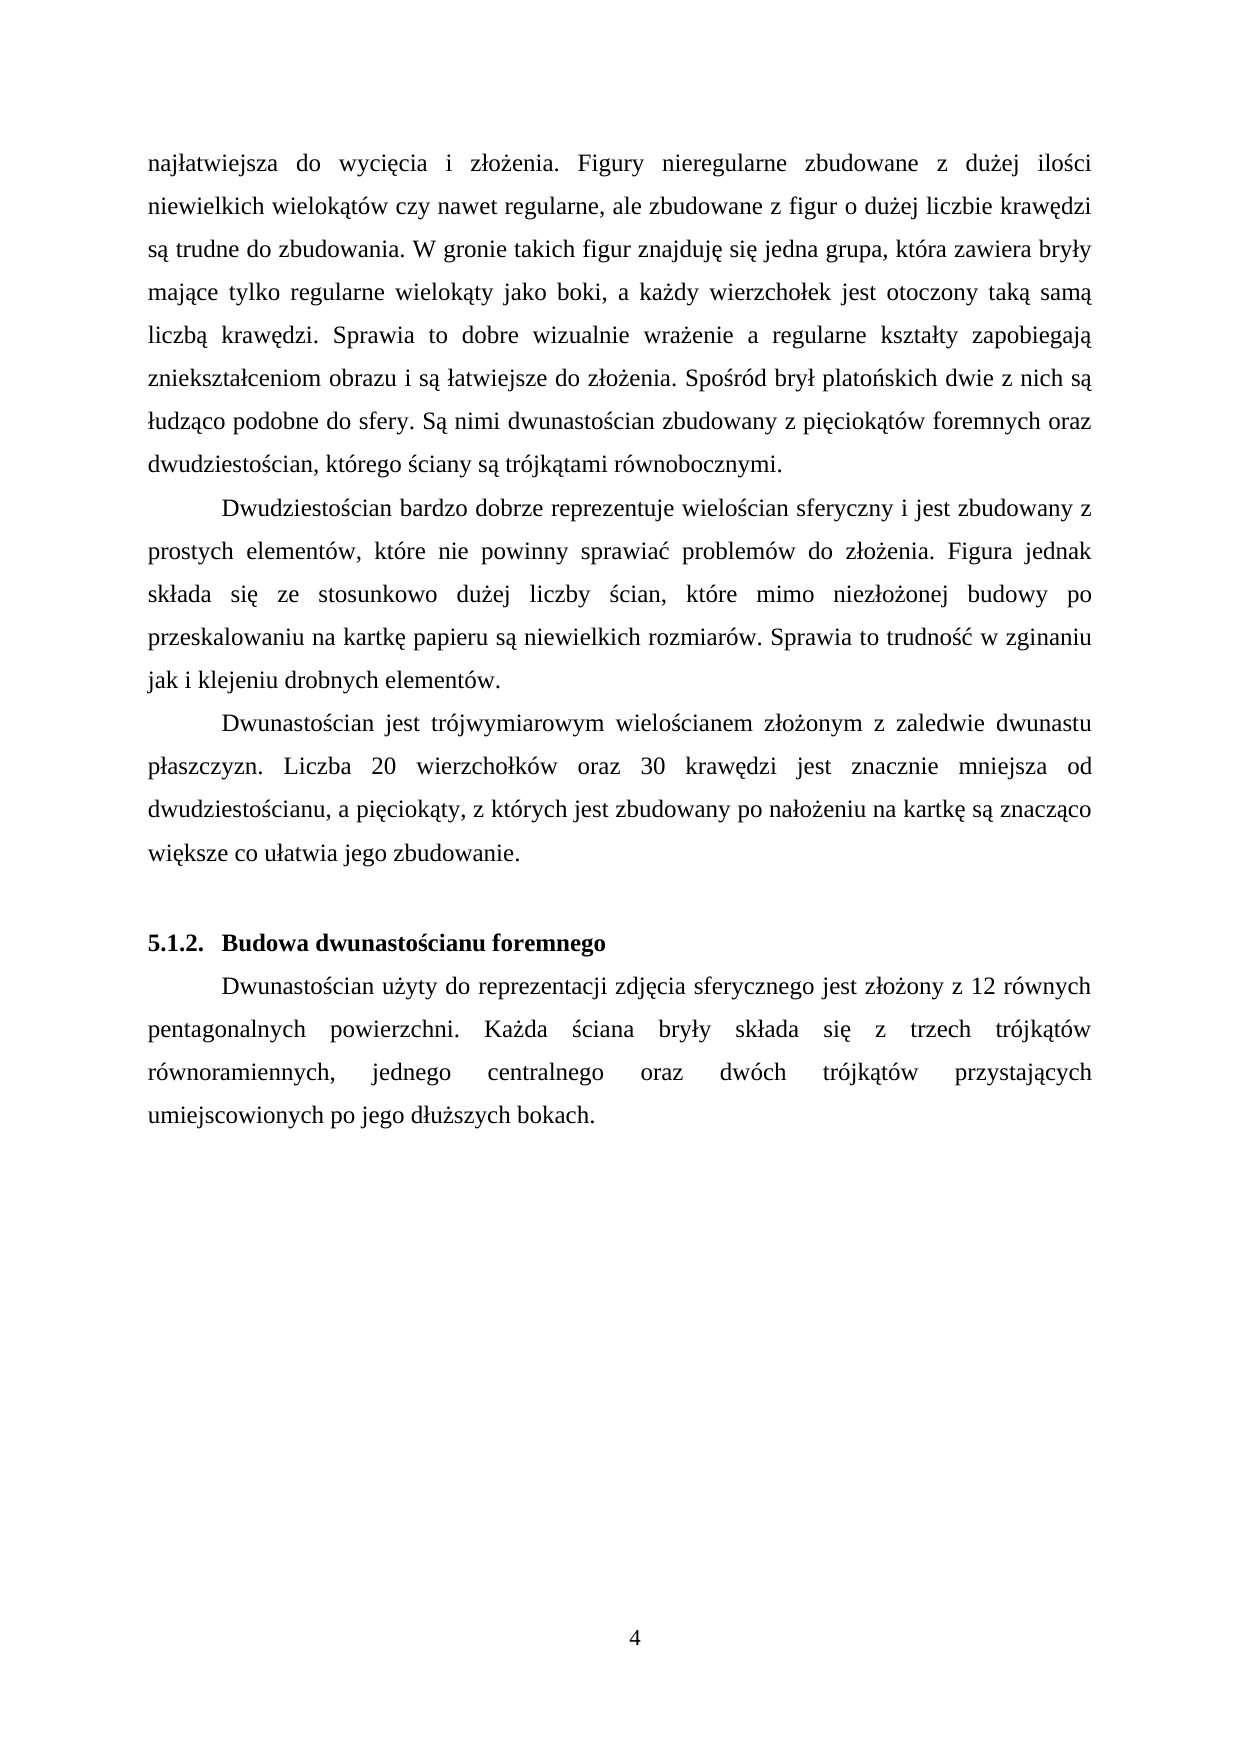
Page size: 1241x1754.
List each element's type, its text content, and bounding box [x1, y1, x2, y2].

subtitle Budowa dwunastościanu foremnego [148, 928, 1093, 957]
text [148, 148, 1093, 478]
text Dwunastościan jest trójwymiarowym wielościanem złożonym z zaledwie dwunastu płaszczyzn. Liczba 20 wierzchołków oraz 30 krawędzi jest znacznie mniejsza od dwudziestościanu, a pięciokąty, z których jest zbudowany po nałożeniu na kartkę są znacząco większe co ułatwia jego zbudowanie. [148, 708, 1093, 866]
text Dwudziestościan bardzo dobrze reprezentuje wielościan sferyczny i jest zbudowany z prostych elementów, które nie powinny sprawiać problemów do złożenia. Figura jednak składa się ze stosunkowo dużej liczby ścian, które mimo niezłożonej budowy po przeskalowaniu na kartkę papieru są niewielkich rozmiarów. Sprawia to trudność w zginaniu jak i klejeniu drobnych elementów. [148, 493, 1093, 694]
text Dwunastościan użyty do reprezentacji zdjęcia sferycznego jest złożony z 12 równych pentagonalnych powierzchni. Każda ściana bryły składa się z trzech trójkątów równoramiennych, jednego centralnego oraz dwóch trójkątów przystających umiejscowionych po jego dłuższych bokach. [148, 971, 1093, 1129]
